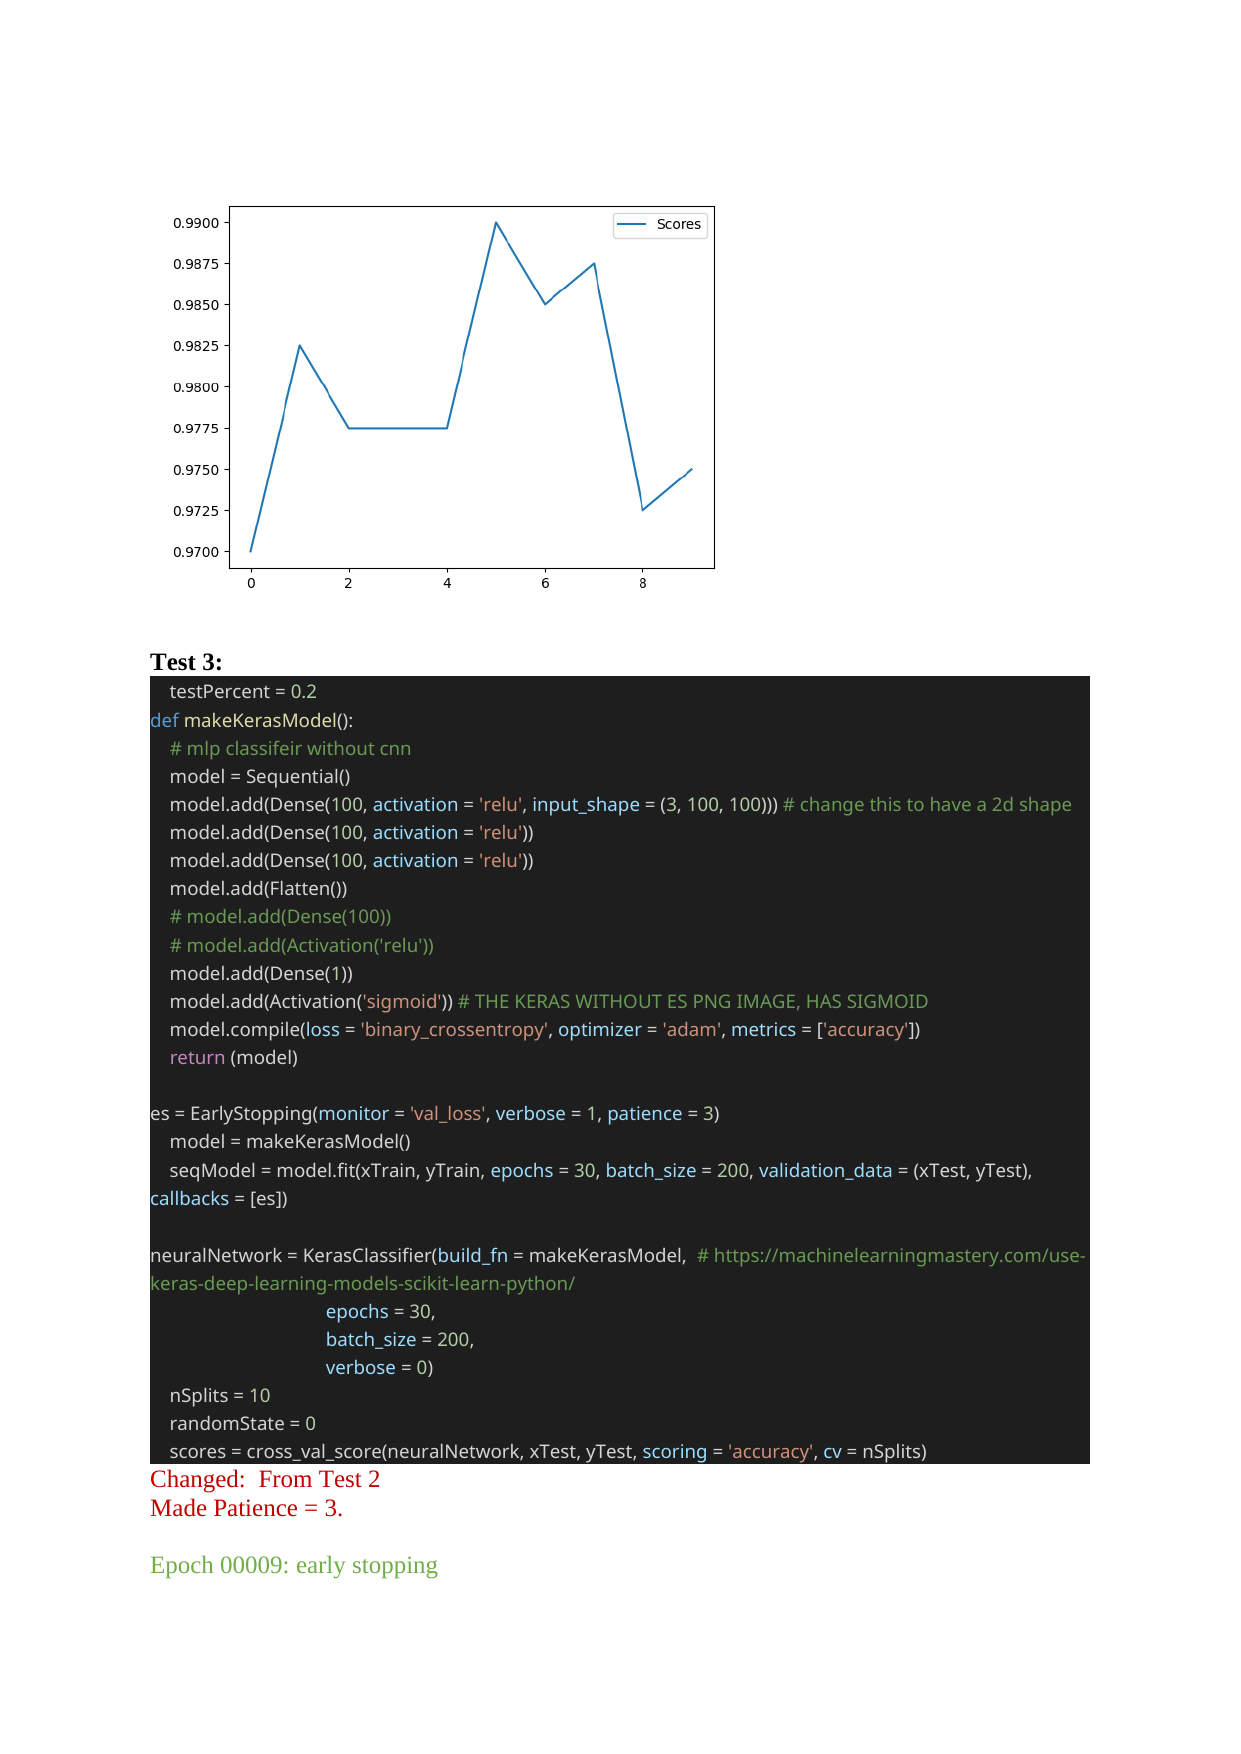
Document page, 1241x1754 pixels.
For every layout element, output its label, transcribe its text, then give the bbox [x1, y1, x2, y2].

text model.add(Dense(1)) [150, 957, 1090, 986]
text Epoch 00009: early stopping [150, 1551, 1090, 1579]
text batch_size = 200, [150, 1324, 1090, 1352]
text Test 3: [150, 647, 1090, 676]
text model = Sequential() [150, 761, 1090, 789]
text model.add(Activation('sigmoid')) # THE KERAS WITHOUT ES PNG IMAGE, HAS SIGMOID [150, 986, 1090, 1014]
text neuralNetwork = KerasClassifier(build_fn = makeKerasModel, # https://machinelearningmastery.com/use-keras-deep-learning-models-scikit-learn-python/ [150, 1239, 1090, 1296]
text randomState = 0 [150, 1408, 1090, 1436]
text seqModel = model.fit(xTrain, yTrain, epochs = 30, batch_size = 200, validation_data = (xTest, yTest), callbacks = [es]) [150, 1154, 1090, 1211]
text Made Patience = 3. [150, 1493, 1090, 1522]
text model.add(Flatten()) [150, 873, 1090, 901]
picture [150, 150, 775, 619]
text epochs = 30, [150, 1296, 1090, 1324]
text # model.add(Dense(100)) [150, 901, 1090, 929]
text model = makeKerasModel() [150, 1126, 1090, 1154]
text model.compile(loss = 'binary_crossentropy', optimizer = 'adam', metrics = ['accuracy']) [150, 1014, 1090, 1042]
text nSplits = 10 [150, 1380, 1090, 1408]
text verbose = 0) [150, 1352, 1090, 1380]
text # model.add(Activation('relu')) [150, 929, 1090, 957]
text testPercent = 0.2 [150, 676, 1090, 704]
text model.add(Dense(100, activation = 'relu', input_shape = (3, 100, 100))) # change this to have a 2d shape [150, 789, 1090, 817]
text # mlp classifeir without cnn [150, 732, 1090, 761]
text es = EarlyStopping(monitor = 'val_loss', verbose = 1, patience = 3) [150, 1098, 1090, 1126]
text def makeKerasModel(): [150, 704, 1090, 732]
text scores = cross_val_score(neuralNetwork, xTest, yTest, scoring = 'accuracy', cv = nSplits) [150, 1436, 1090, 1464]
text model.add(Dense(100, activation = 'relu')) [150, 817, 1090, 845]
text return (model) [150, 1042, 1090, 1070]
text Changed: From Test 2 [150, 1464, 1090, 1493]
text model.add(Dense(100, activation = 'relu')) [150, 845, 1090, 873]
